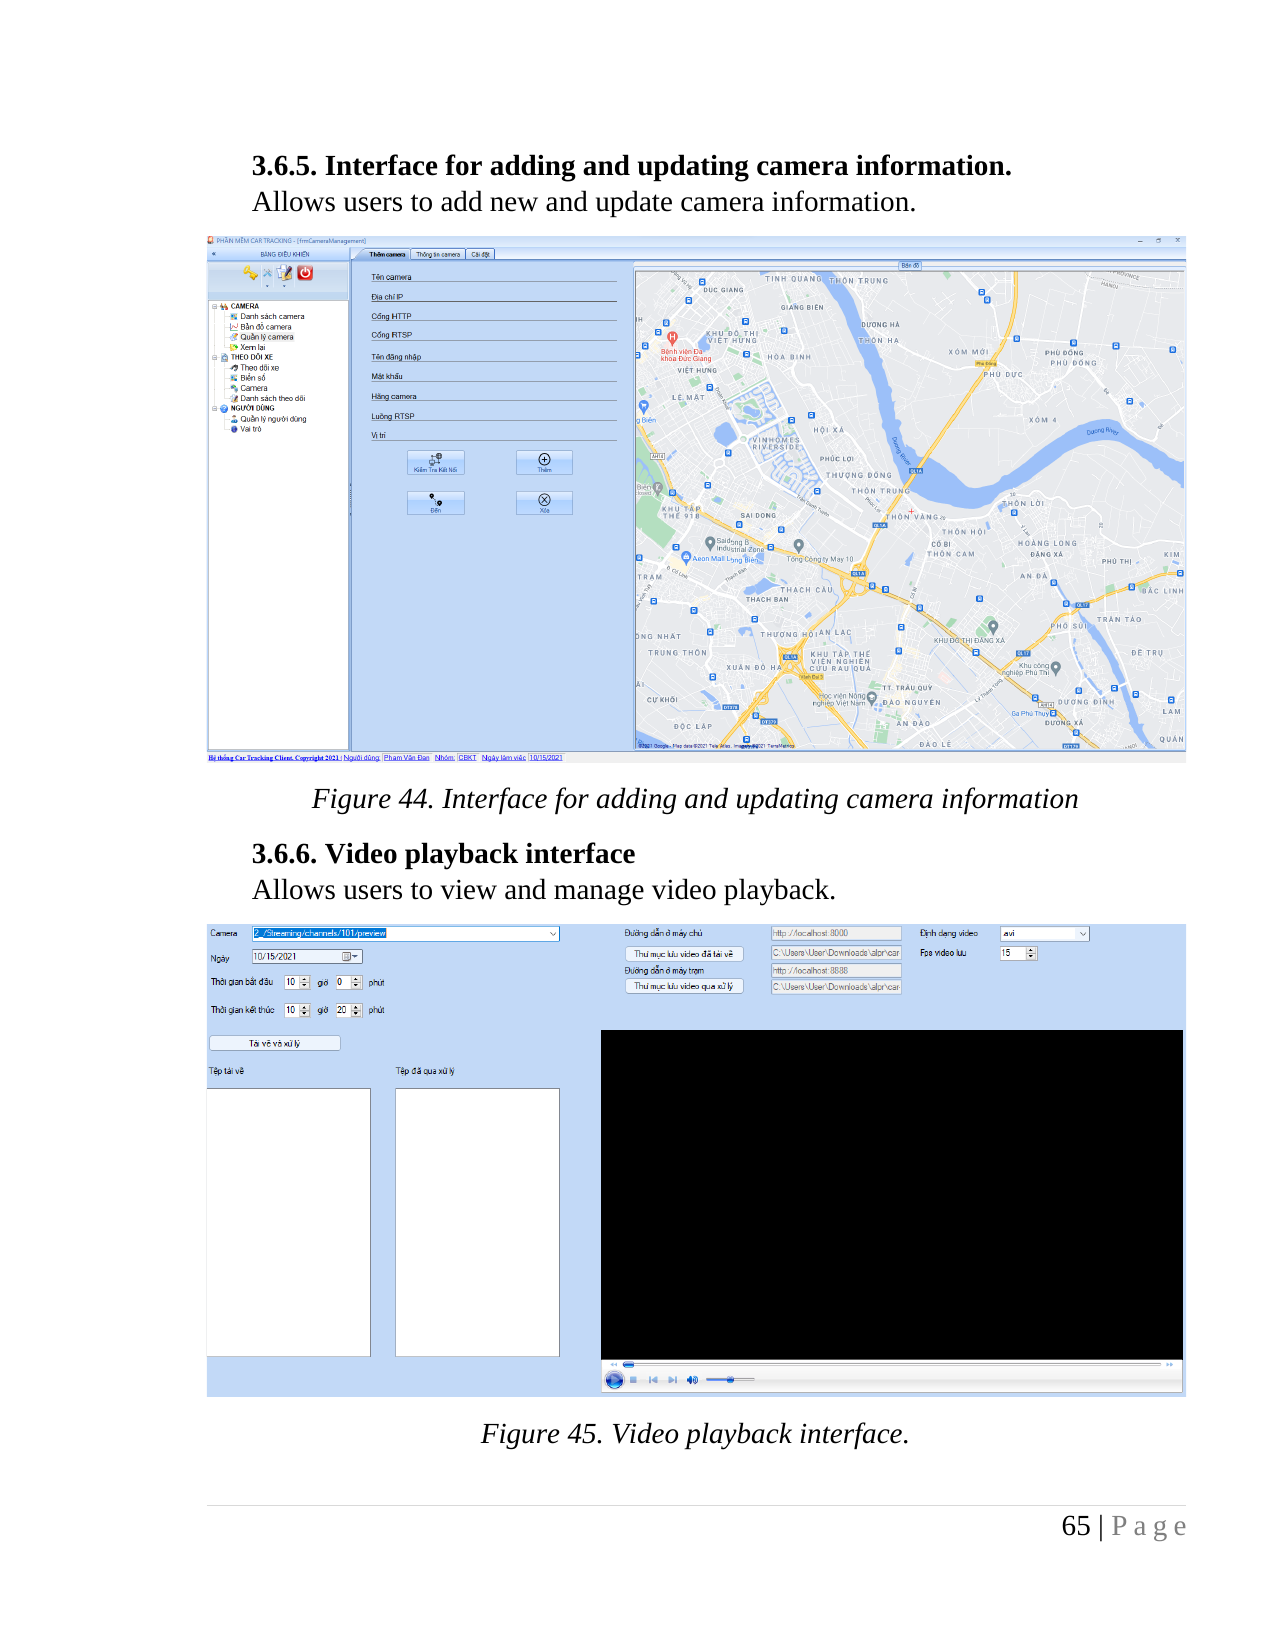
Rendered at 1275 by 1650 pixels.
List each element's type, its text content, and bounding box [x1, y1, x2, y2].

picture [206, 236, 1187, 763]
text Interface for adding and updating camera information. [252, 148, 1186, 181]
text Allows users to view and manage video playback. [207, 872, 1186, 906]
text Video playback interface [252, 836, 1186, 869]
picture [206, 924, 1187, 1397]
text Figure 45. Video playback interface. [207, 1416, 1186, 1449]
text Figure 44. Interface for adding and updating camera information [207, 781, 1186, 815]
text Allows users to add new and update camera information. [207, 184, 1186, 217]
